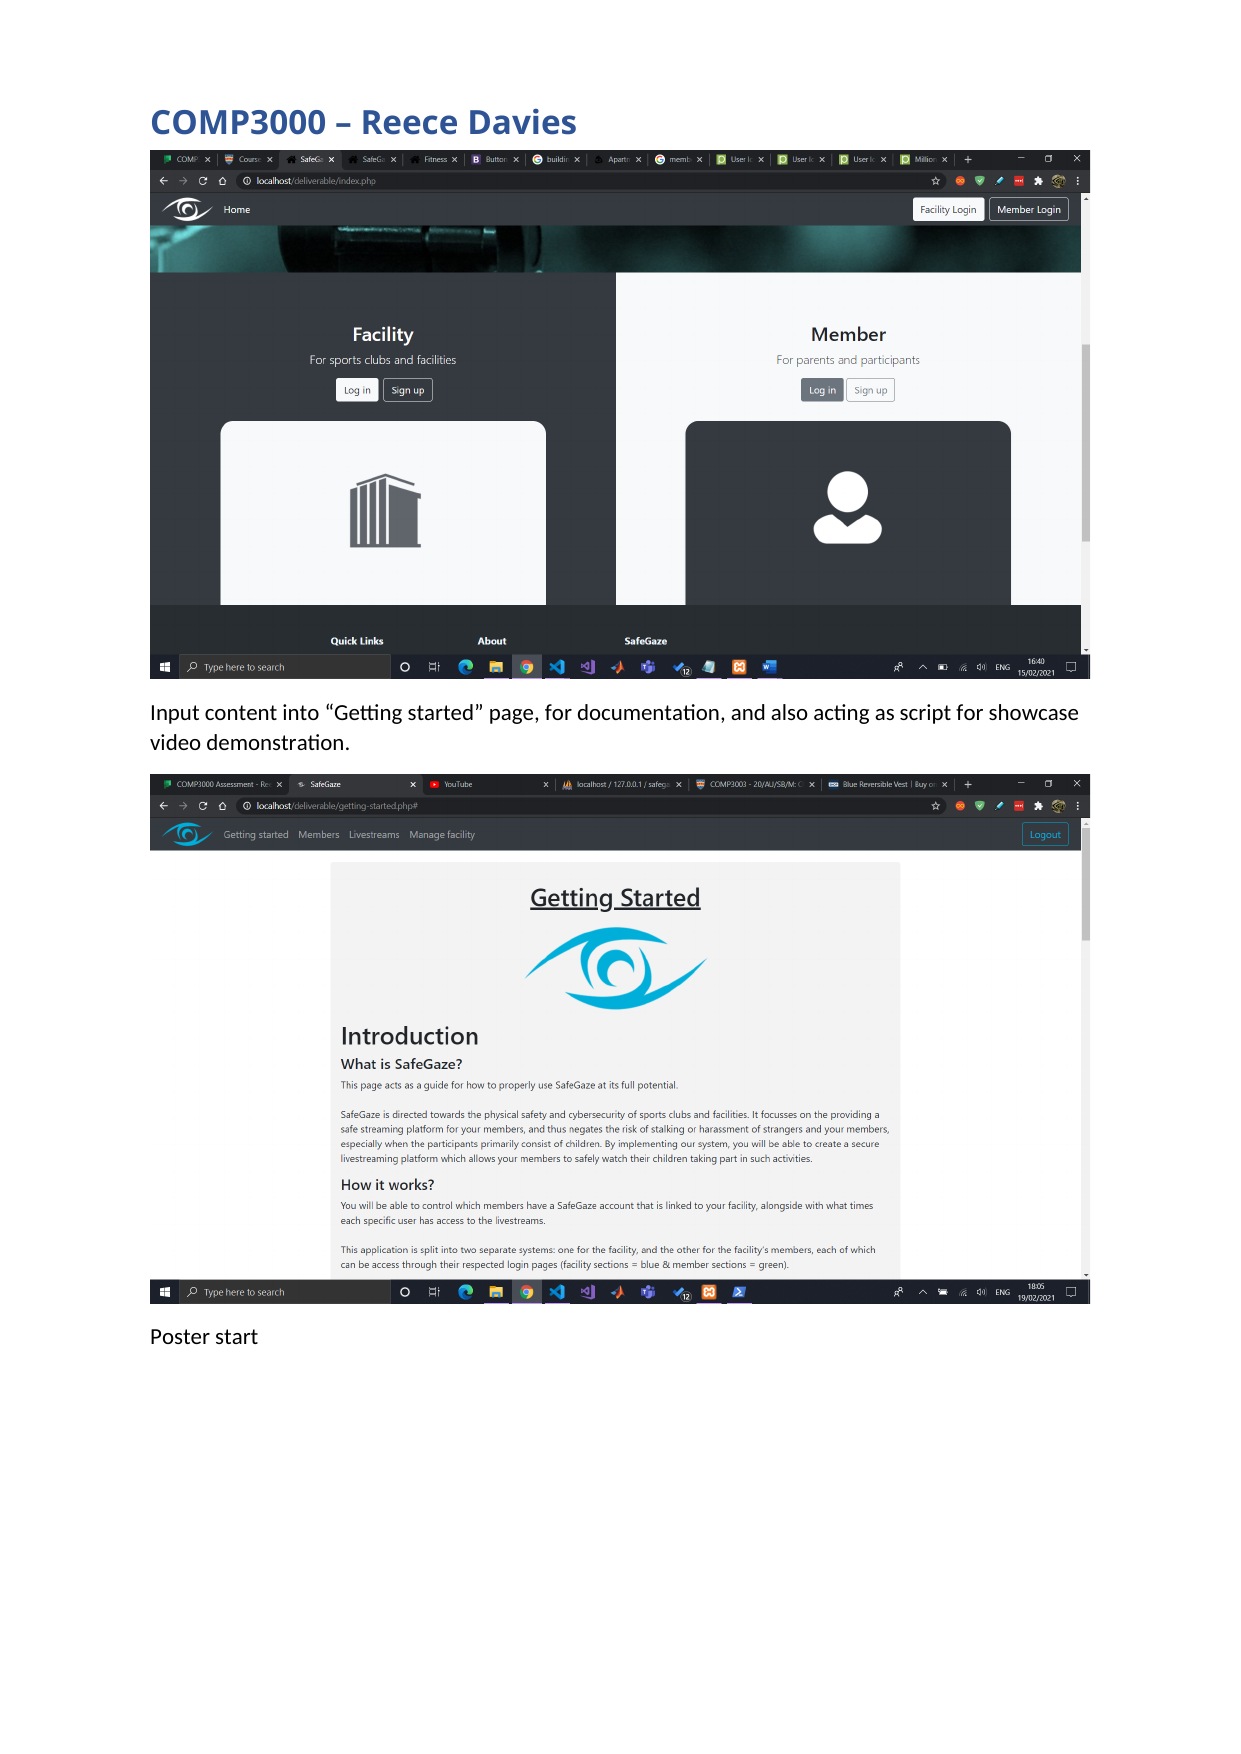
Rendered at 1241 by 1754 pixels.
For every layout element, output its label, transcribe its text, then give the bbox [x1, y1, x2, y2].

picture [150, 150, 1091, 679]
text Poster start [150, 1322, 1090, 1351]
text Input content into “Getting started” page, for documentation, and also acting as script for showcase video demonstration. [150, 698, 1090, 756]
picture [150, 774, 1091, 1304]
